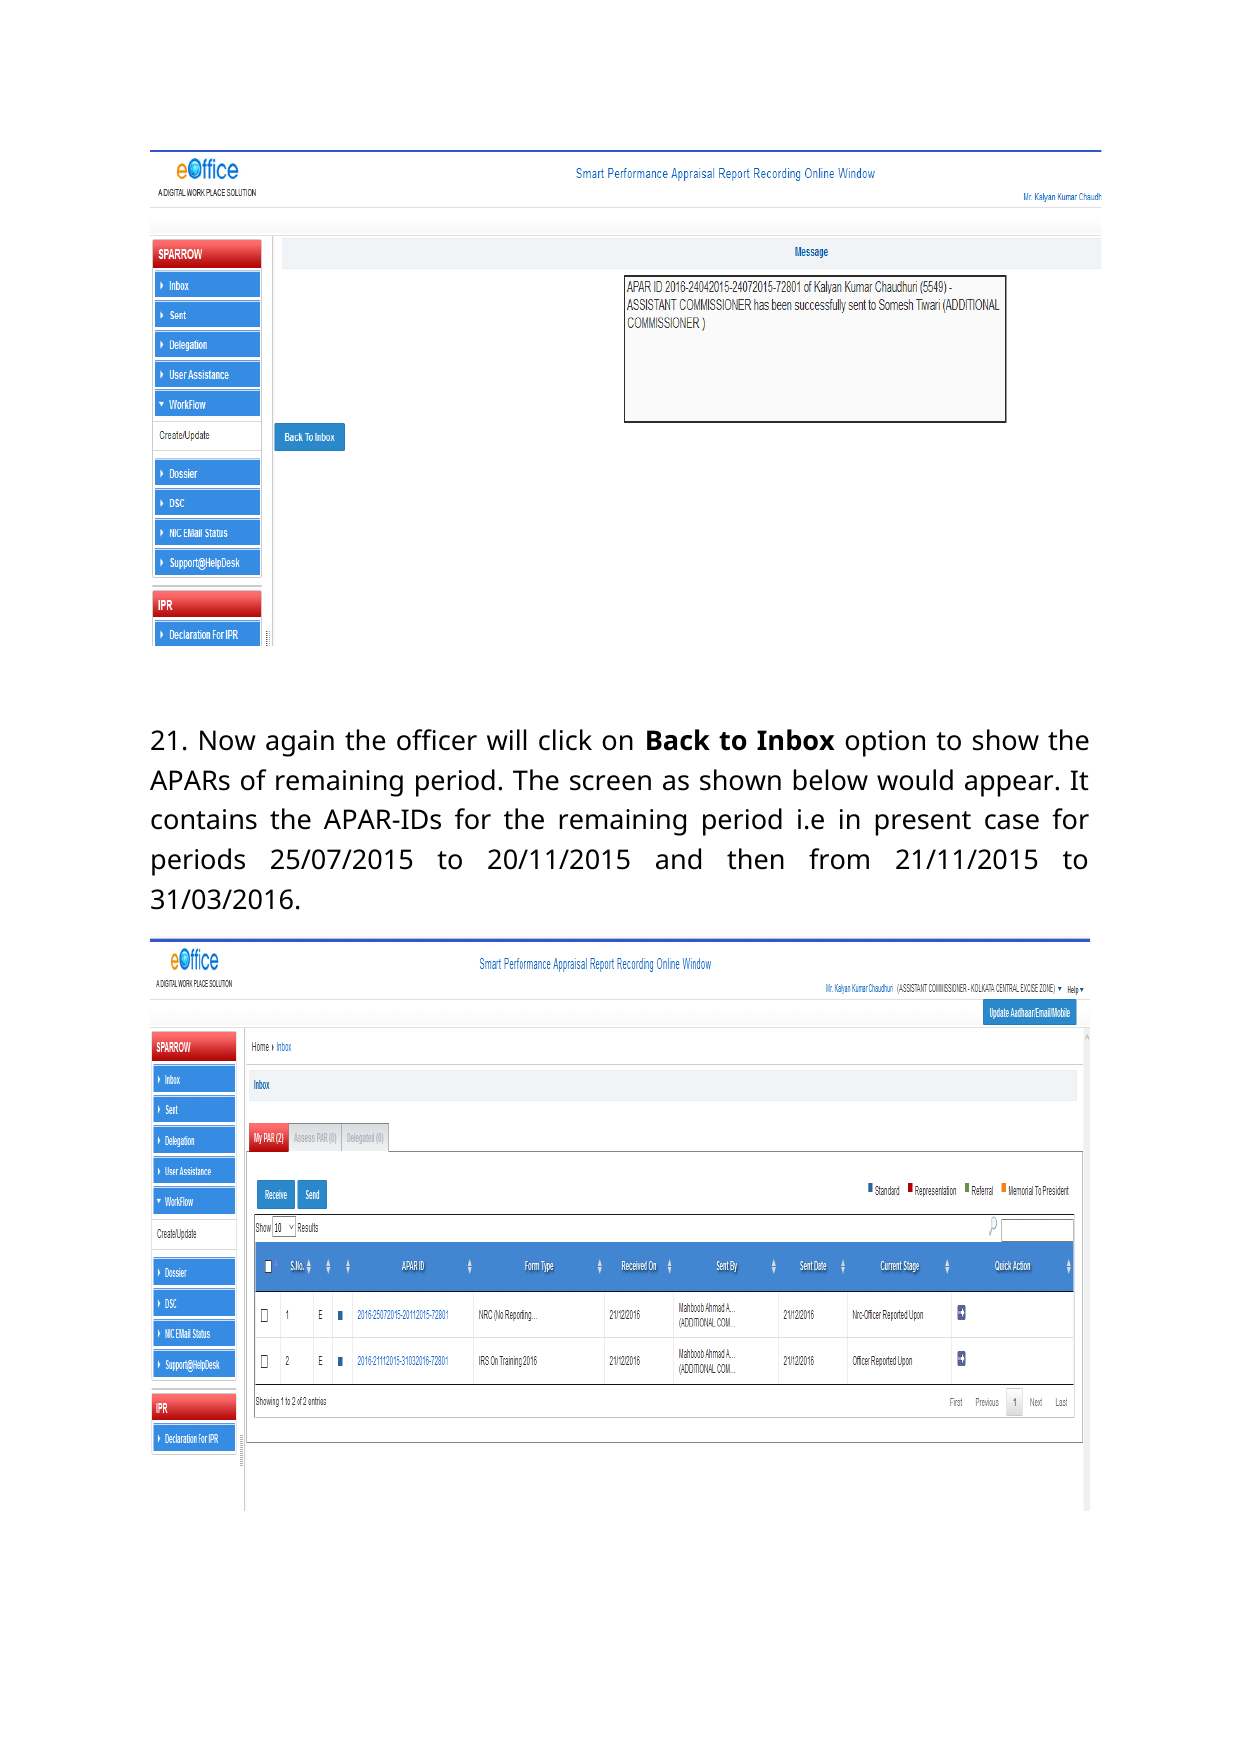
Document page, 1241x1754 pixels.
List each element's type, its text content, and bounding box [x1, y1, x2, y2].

text 21. Now again the officer will click on Back to Inbox option to show the APARs of remaining period. The screen as shown below would appear. It contains the APAR-IDs for the remaining period i.e in present case for periods 25/07/2015 to 20/11/2015 and then from 21/11/2015 to 31/03/2016. [150, 721, 1090, 917]
picture [150, 936, 1091, 1511]
picture [150, 150, 1102, 646]
